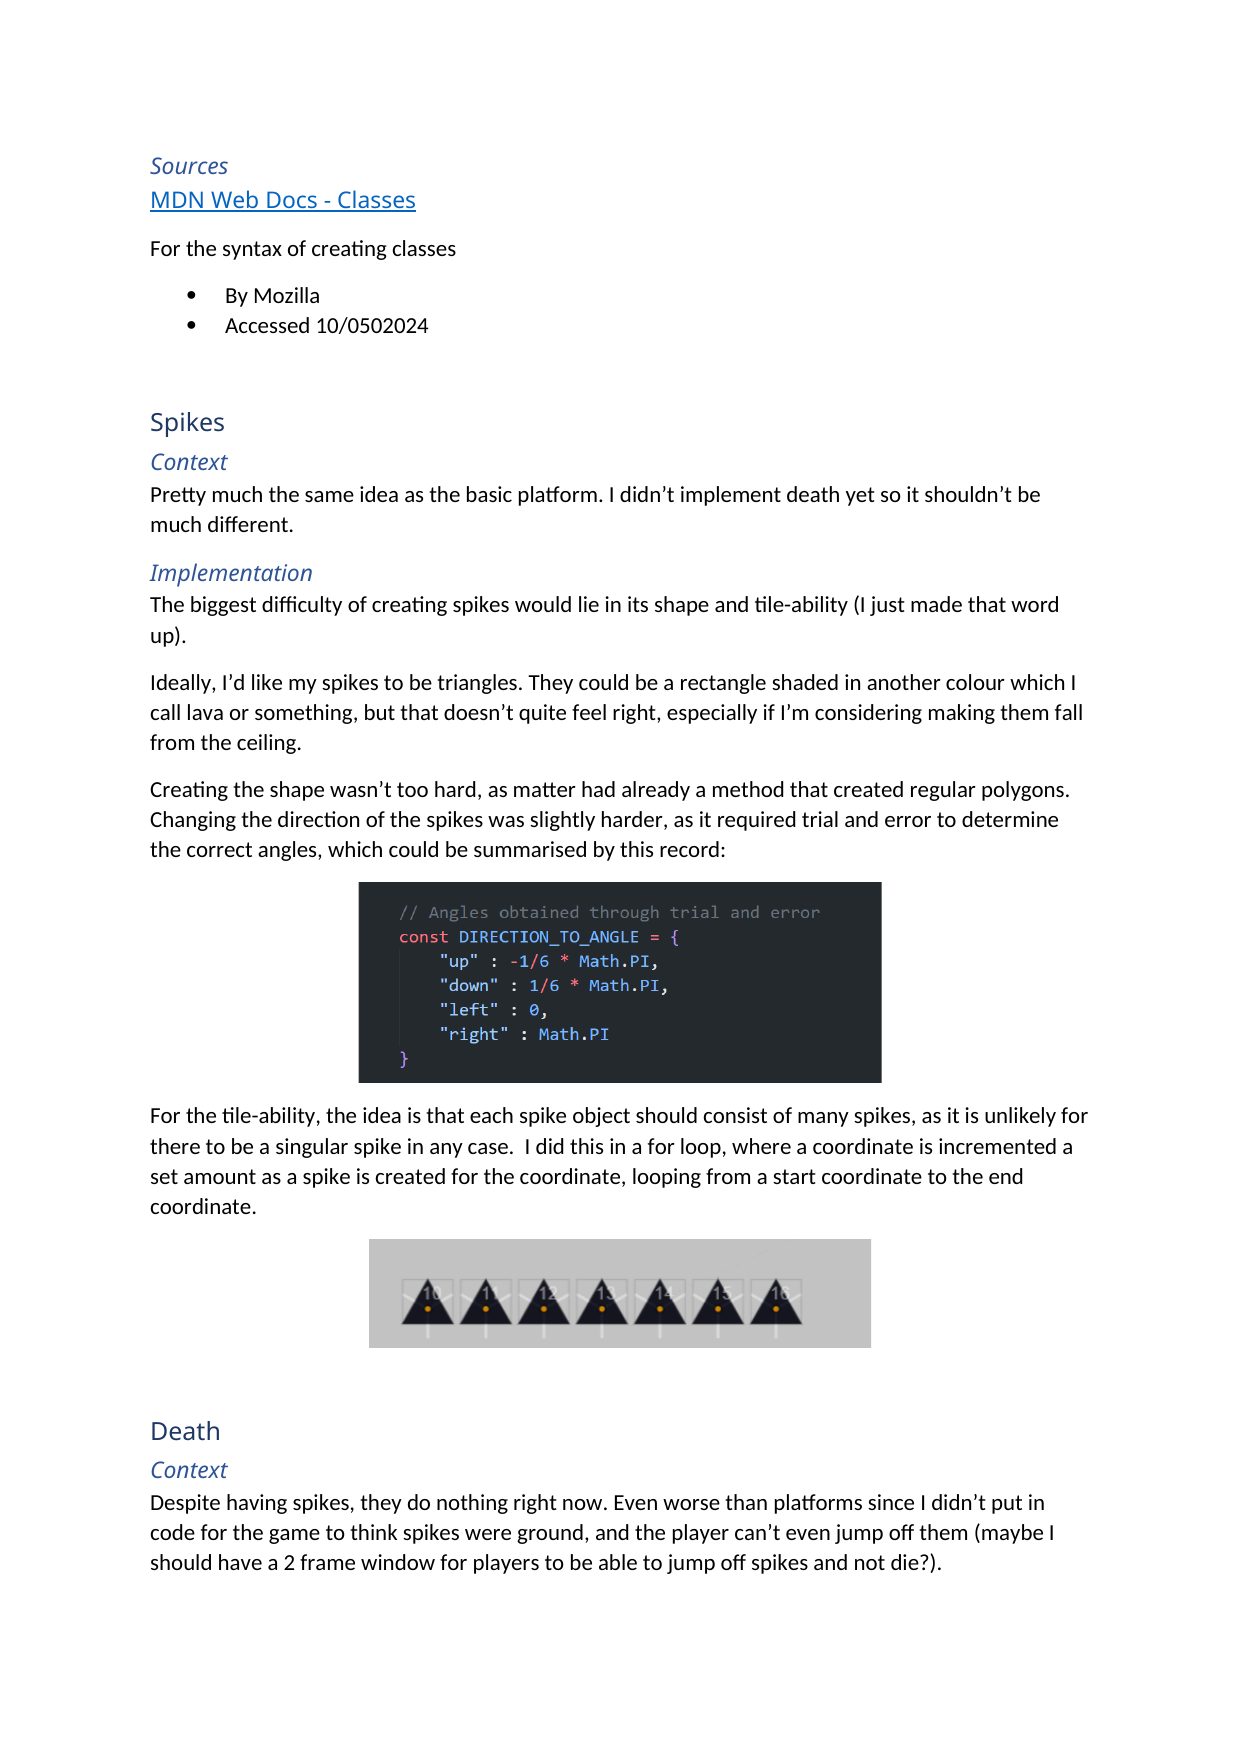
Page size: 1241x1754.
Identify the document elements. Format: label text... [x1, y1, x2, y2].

text MDN Web Docs - Classes [150, 184, 1090, 215]
subtitle Context [150, 446, 1090, 477]
text For the syntax of creating classes [150, 234, 1090, 262]
subtitle Sources [150, 150, 1090, 181]
subtitle Context [150, 1454, 1090, 1485]
text Pretty much the same idea as the basic platform. I didn’t implement death yet so it shouldn’t be much different. [150, 480, 1090, 538]
picture [358, 882, 882, 1083]
subtitle Implementation [150, 557, 1090, 588]
picture [369, 1239, 872, 1348]
text The biggest difficulty of creating spikes would lie in its shape and tile-ability (I just made that word up). [150, 591, 1090, 649]
list By Mozilla [187, 281, 1090, 309]
subtitle Spikes [150, 405, 1090, 439]
text Creating the shape wasn’t too hard, as matter had already a method that created regular polygons. Changing the direction of the spikes was slightly harder, as it required trial and error to determine the correct angles, which could be summarised by this record: [150, 775, 1090, 863]
list Accessed 10/0502024 [187, 311, 1090, 339]
text For the tile-ability, the idea is that each spike object should consist of many spikes, as it is unlikely for there to be a singular spike in any case. I did this in a for loop, where a coordinate is incremented a set amount as a spike is created for the coordinate, looping from a start coordinate to the end coordinate. [150, 1102, 1090, 1220]
subtitle Death [150, 1413, 1090, 1447]
text Ideally, I’d like my spikes to be triangles. They could be a rectangle shaded in another colour which I call lava or something, but that doesn’t quite feel right, especially if I’m considering making them fall from the ceiling. [150, 668, 1090, 756]
text Despite having spikes, they do nothing right now. Even worse than platforms since I didn’t put in code for the game to think spikes were ground, and the player can’t even jump off them (maybe I should have a 2 frame window for players to be able to jump off spikes and not die?). [150, 1488, 1090, 1576]
